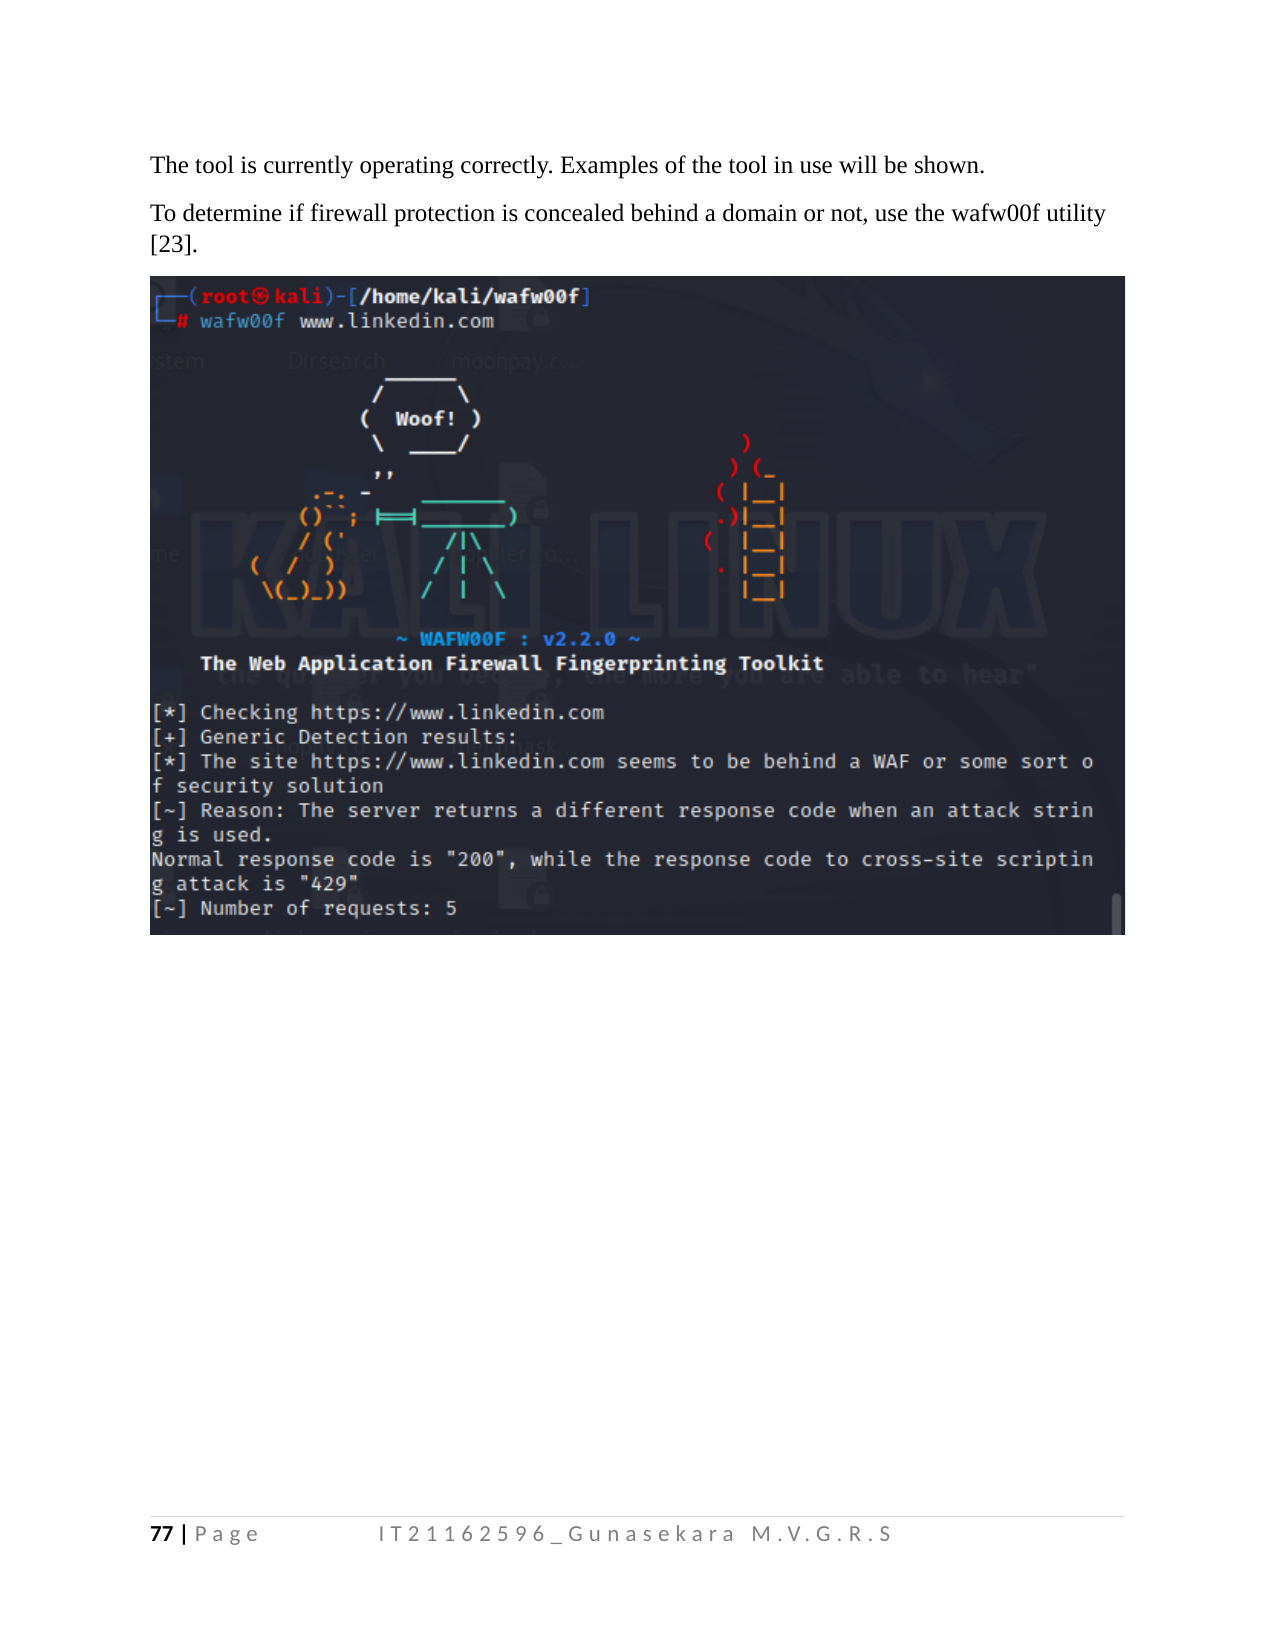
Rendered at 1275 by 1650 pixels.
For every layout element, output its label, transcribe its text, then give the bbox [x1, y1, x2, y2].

picture [150, 276, 1125, 935]
text To determine if firewall protection is concealed behind a domain or not, use the wafw00f utility. [150, 198, 1125, 257]
text The tool is currently operating correctly. Examples of the tool in use will be shown. [150, 150, 1125, 179]
